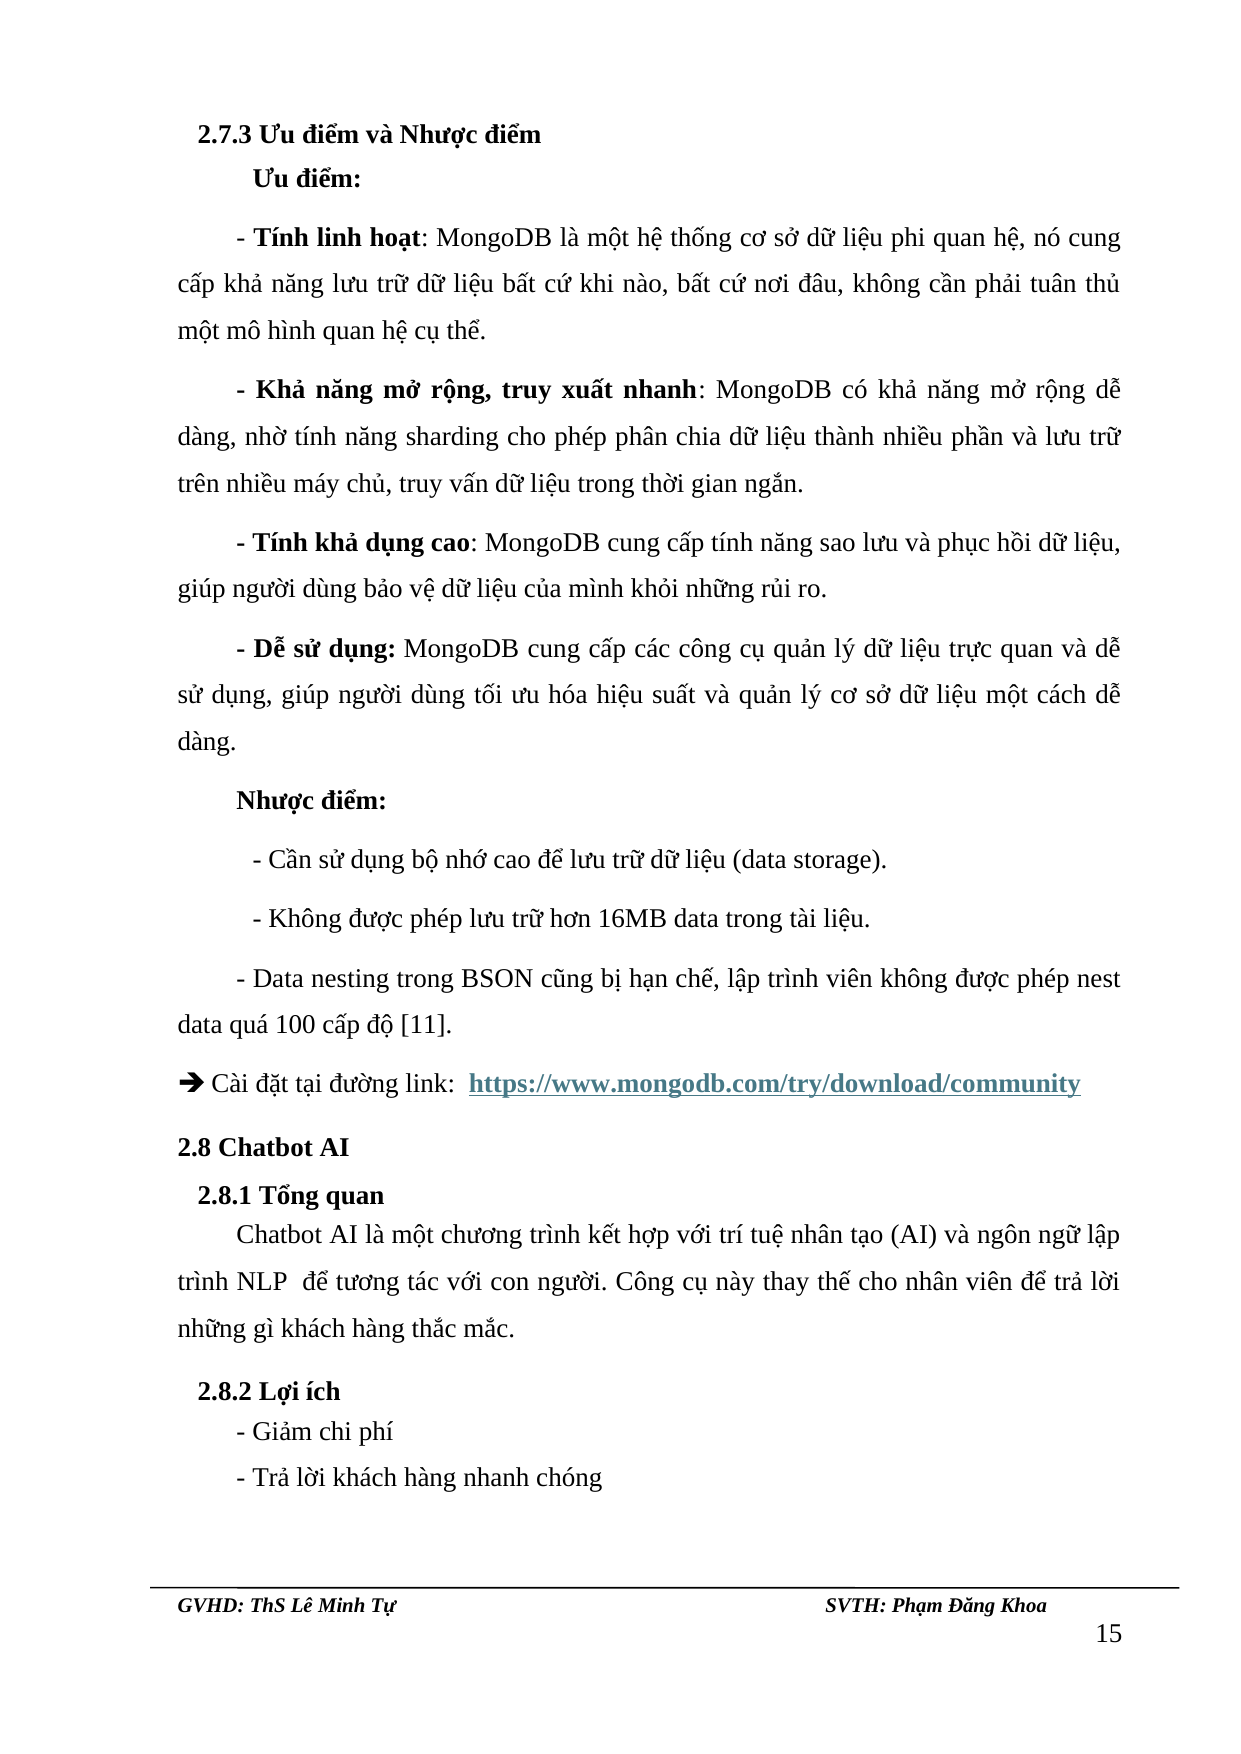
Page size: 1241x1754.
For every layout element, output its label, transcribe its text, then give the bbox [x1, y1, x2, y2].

subtitle Ưu điểm và Nhược điểm [177, 118, 1122, 149]
text Nhược điểm: [177, 784, 1122, 815]
text - Dễ sử dụng: MongoDB cung cấp các công cụ quản lý dữ liệu trực quan và dễ sử dụng, giúp người dùng tối ưu hóa hiệu suất và quản lý cơ sở dữ liệu một cách dễ dàng. [177, 632, 1122, 756]
text Cài đặt tại đường link: https://www.mongodb.com/try/download/community [177, 1068, 1122, 1099]
text - Không được phép lưu trữ hơn 16MB data trong tài liệu. [252, 903, 1122, 934]
subtitle Tổng quan [177, 1179, 1122, 1210]
text - Giảm chi phí [177, 1414, 1122, 1446]
text - Tính khả dụng cao: MongoDB cung cấp tính năng sao lưu và phục hồi dữ liệu, giúp người dùng bảo vệ dữ liệu của mình khỏi những rủi ro. [177, 526, 1122, 604]
text - Trả lời khách hàng nhanh chóng [177, 1461, 1122, 1492]
text - Khả năng mở rộng, truy xuất nhanh: MongoDB có khả năng mở rộng dễ dàng, nhờ tính năng sharding cho phép phân chia dữ liệu thành nhiều phần và lưu trữ trên nhiều máy chủ, truy vấn dữ liệu trong thời gian ngắn. [177, 373, 1122, 498]
text Ưu điểm: [252, 162, 1122, 193]
subtitle Chatbot AI [177, 1131, 1122, 1162]
text - Data nesting trong BSON cũng bị hạn chế, lập trình viên không được phép nest data quá 100 cấp độ [11]. [177, 962, 1122, 1039]
subtitle Lợi ích [177, 1375, 1122, 1406]
text - Cần sử dụng bộ nhớ cao để lưu trữ dữ liệu (data storage). [252, 843, 1122, 874]
text Chatbot AI là một chương trình kết hợp với trí tuệ nhân tạo (AI) và ngôn ngữ lập trình NLP để tương tác với con người. Công cụ này thay thế cho nhân viên để trả lời những gì khách hàng thắc mắc. [177, 1218, 1122, 1343]
text - Tính linh hoạt: MongoDB là một hệ thống cơ sở dữ liệu phi quan hệ, nó cung cấp khả năng lưu trữ dữ liệu bất cứ khi nào, bất cứ nơi đâu, không cần phải tuân thủ một mô hình quan hệ cụ thể. [177, 221, 1122, 345]
